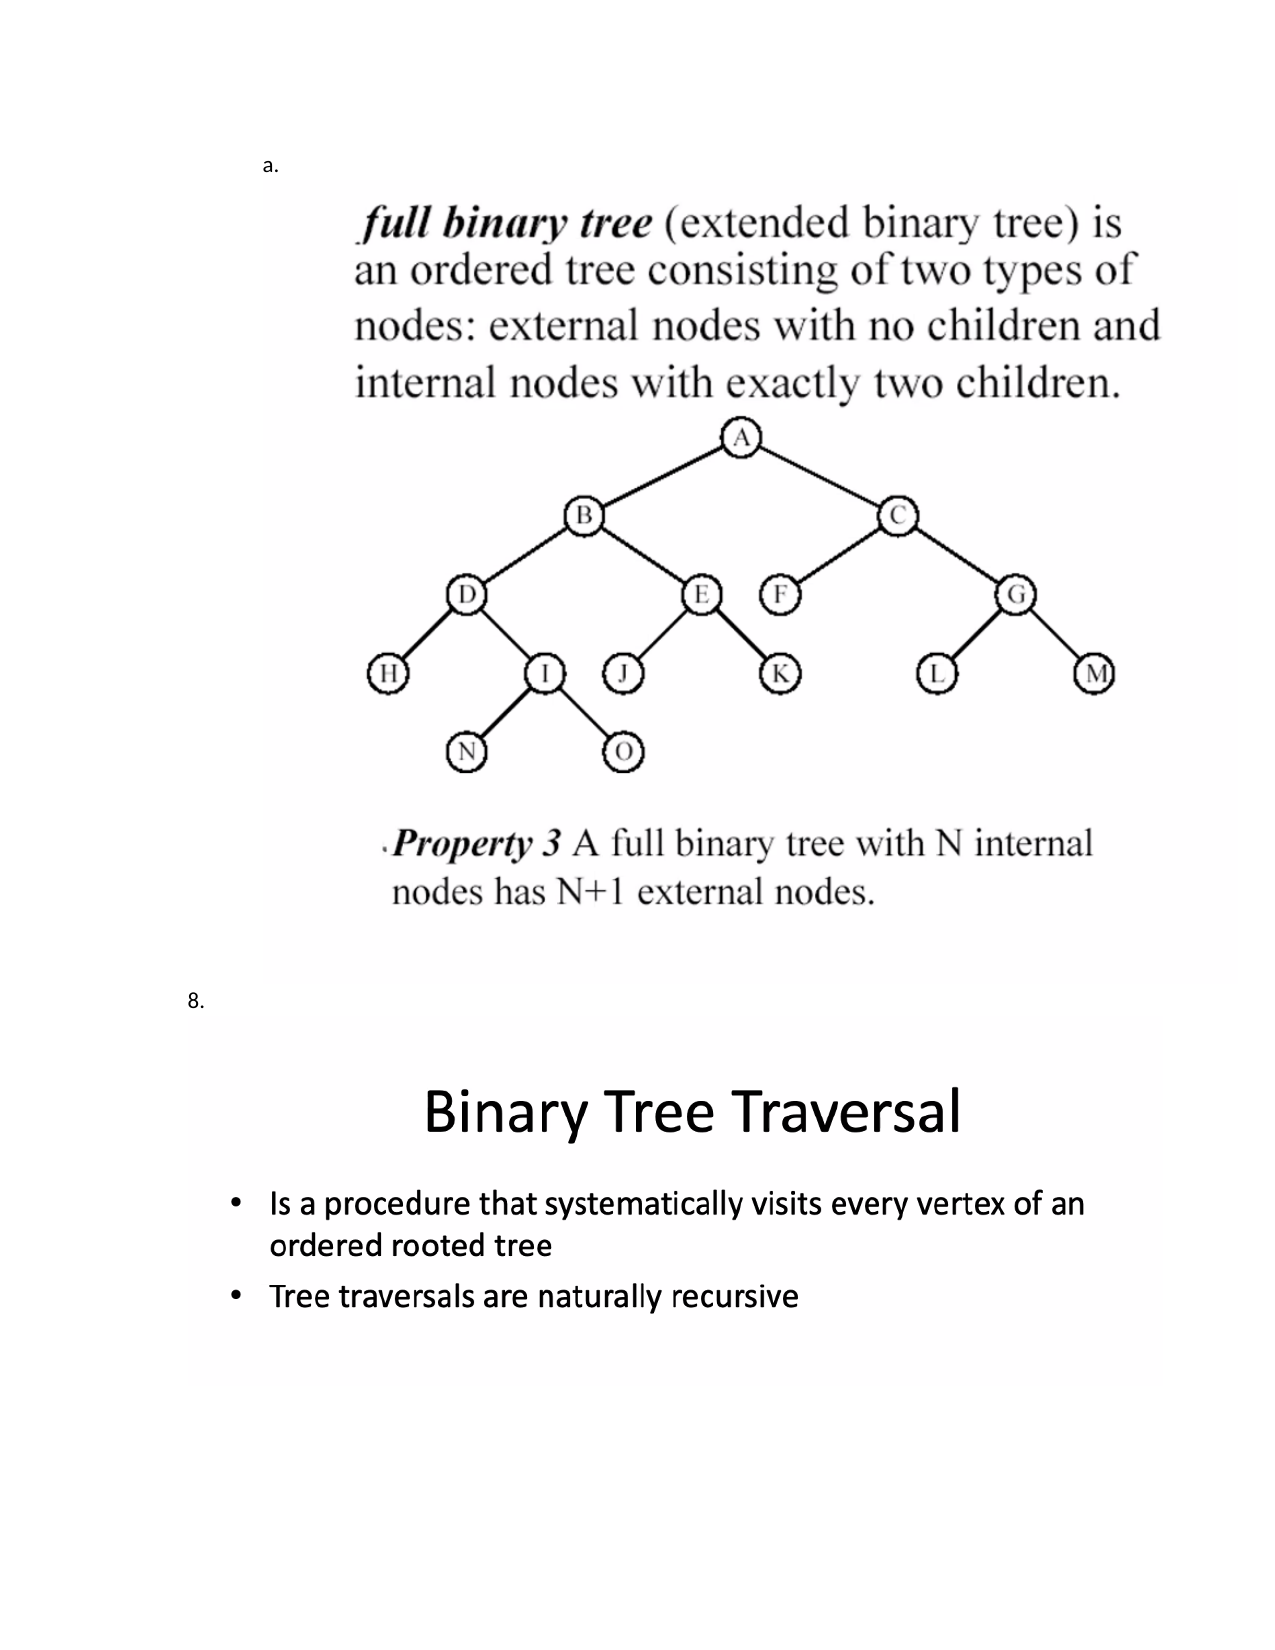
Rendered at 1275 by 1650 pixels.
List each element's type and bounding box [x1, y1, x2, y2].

picture [262, 180, 1238, 984]
picture [187, 1016, 1163, 1386]
